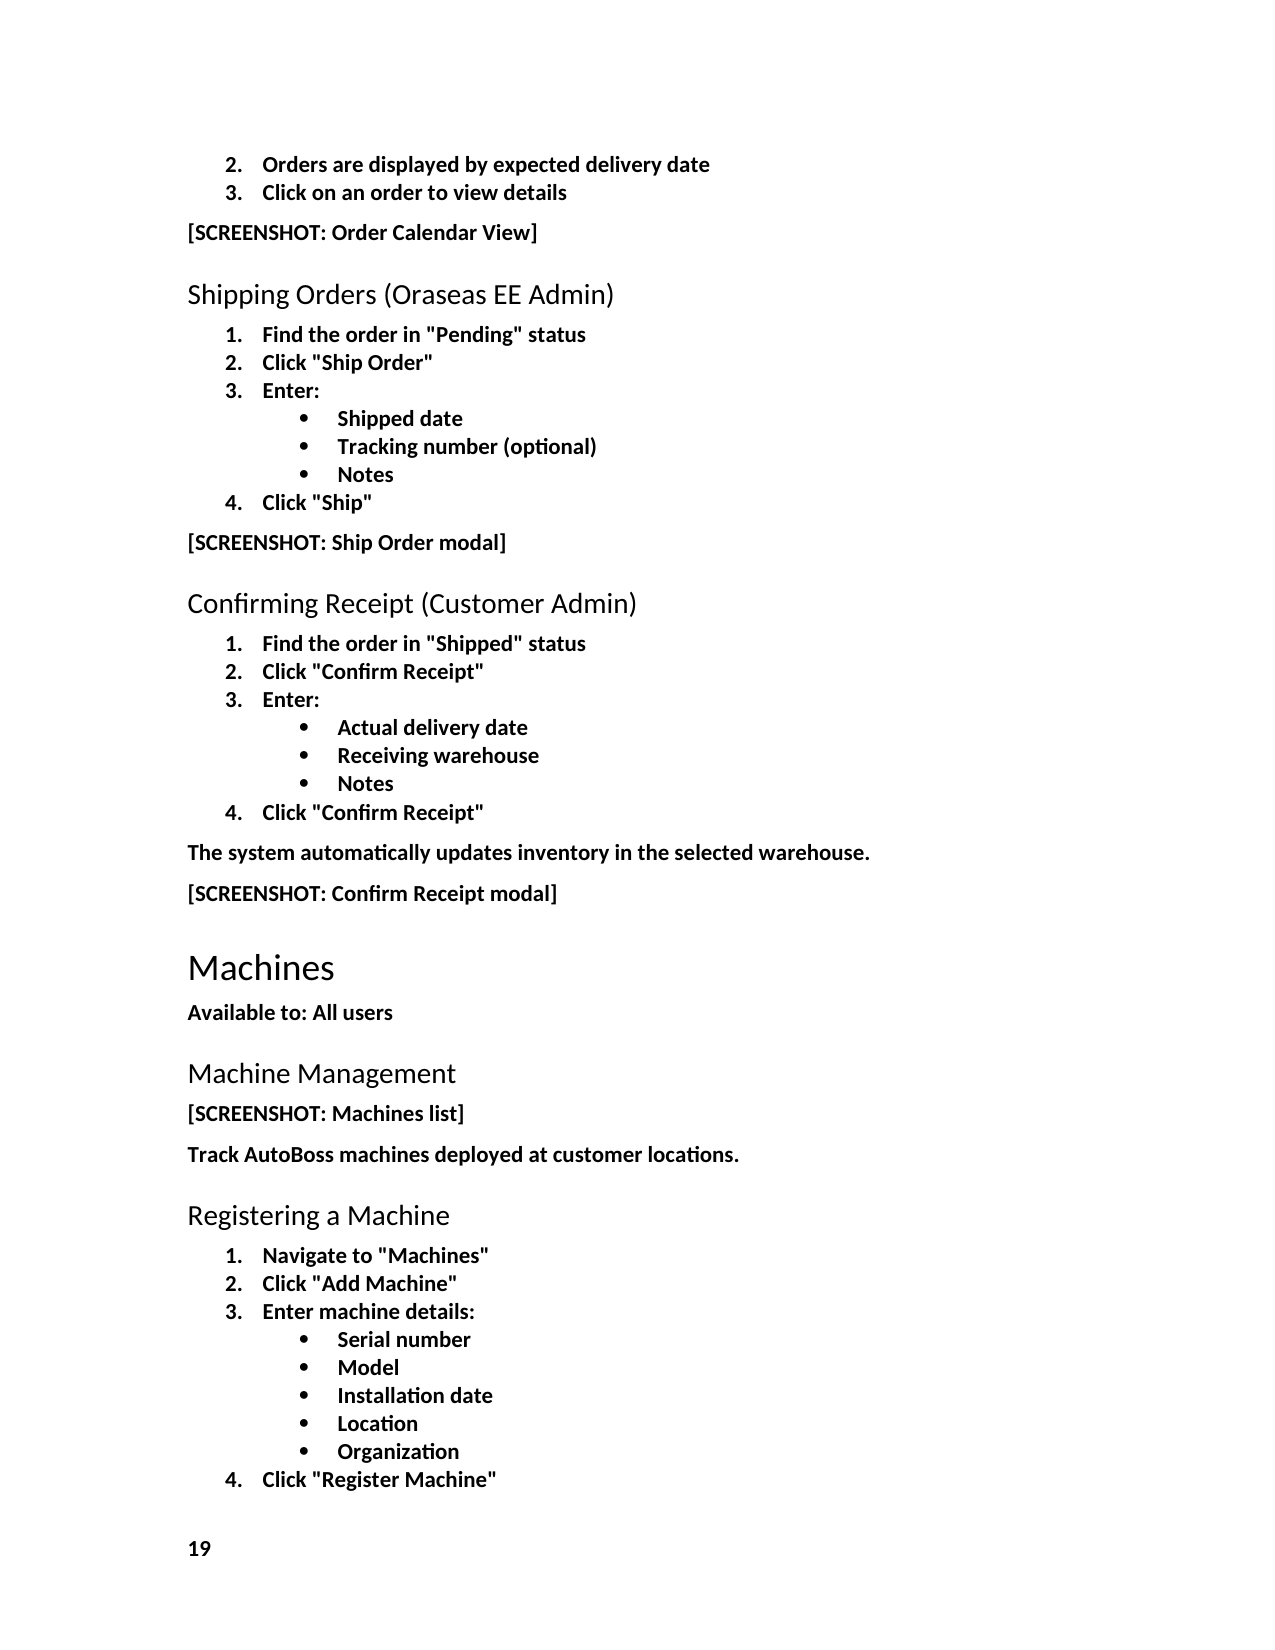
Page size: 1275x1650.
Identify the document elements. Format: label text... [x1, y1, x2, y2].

list Installation date [300, 1381, 1087, 1409]
list Click "Confirm Receipt" [225, 657, 1087, 686]
list Shipped date [300, 404, 1087, 432]
list Click "Register Machine" [225, 1465, 1087, 1493]
list Tracking number (optional) [300, 432, 1087, 460]
text Track AutoBoss machines deployed at customer locations. [187, 1140, 1087, 1168]
subtitle Registering a Machine [187, 1197, 1087, 1233]
subtitle Machines [187, 944, 1087, 990]
subtitle Shipping Orders (Oraseas EE Admin) [187, 276, 1087, 311]
list Orders are displayed by expected delivery date [225, 150, 1087, 178]
list Click "Confirm Receipt" [225, 798, 1087, 826]
list Find the order in "Shipped" status [225, 629, 1087, 657]
list Enter: [225, 686, 1087, 713]
list Navigate to "Machines" [225, 1241, 1087, 1269]
text [SCREENSHOT: Order Calendar View] [187, 218, 1087, 247]
text The system automatically updates inventory in the selected warehouse. [187, 838, 1087, 866]
text [SCREENSHOT: Ship Order modal] [187, 528, 1087, 556]
text Available to: All users [187, 998, 1087, 1026]
list Click on an order to view details [225, 178, 1087, 206]
list Notes [300, 769, 1087, 798]
list Model [300, 1353, 1087, 1381]
list Location [300, 1409, 1087, 1437]
list Organization [300, 1437, 1087, 1465]
list Notes [300, 460, 1087, 488]
subtitle Machine Management [187, 1056, 1087, 1091]
list Click "Ship Order" [225, 348, 1087, 376]
list Click "Ship" [225, 488, 1087, 516]
list Actual delivery date [300, 713, 1087, 742]
subtitle Confirming Receipt (Customer Admin) [187, 586, 1087, 621]
text [SCREENSHOT: Confirm Receipt modal] [187, 879, 1087, 907]
list Receiving warehouse [300, 742, 1087, 769]
list Serial number [300, 1325, 1087, 1353]
text [SCREENSHOT: Machines list] [187, 1099, 1087, 1127]
list Find the order in "Pending" status [225, 320, 1087, 348]
list Click "Add Machine" [225, 1269, 1087, 1297]
list Enter: [225, 376, 1087, 404]
list Enter machine details: [225, 1297, 1087, 1325]
